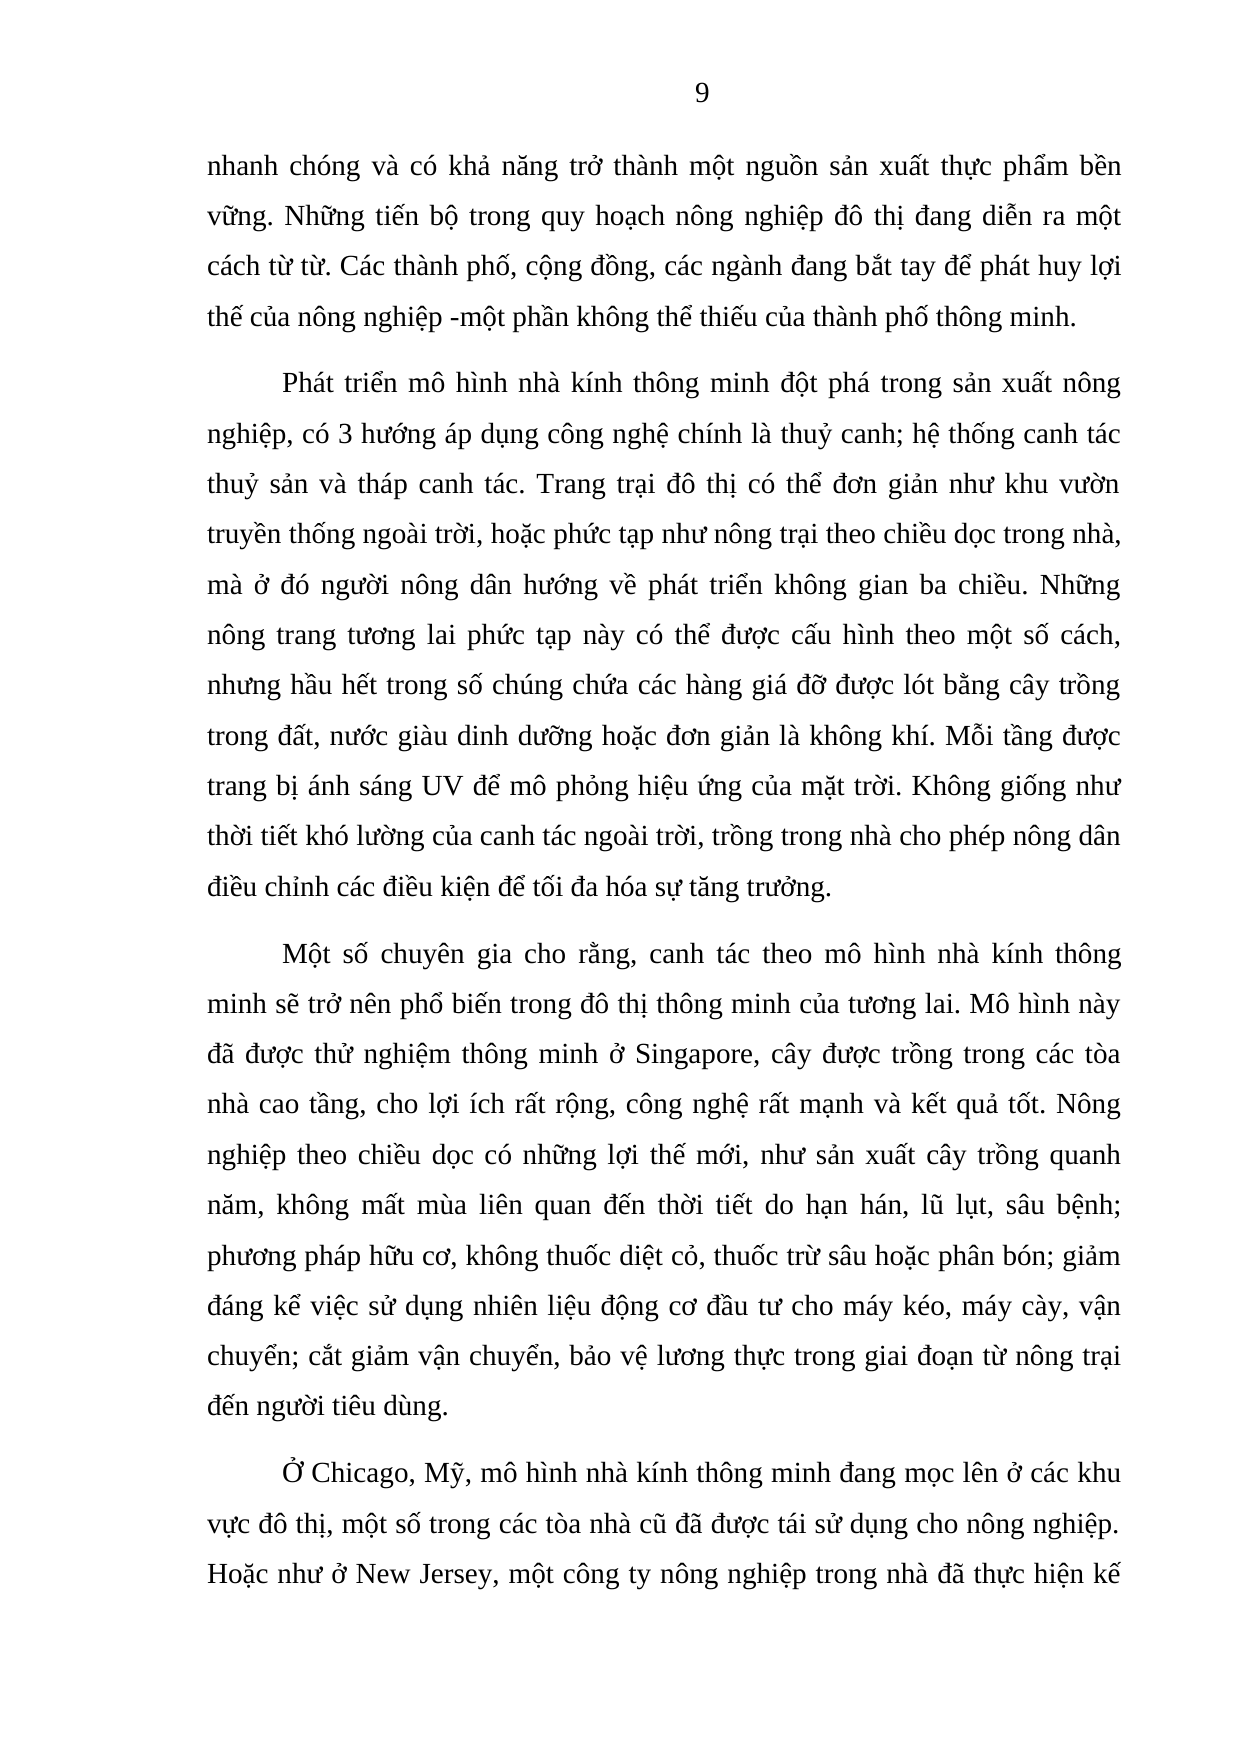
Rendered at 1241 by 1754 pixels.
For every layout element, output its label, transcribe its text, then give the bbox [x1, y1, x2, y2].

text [207, 148, 1122, 332]
text Một số chuyên gia cho rằng, canh tác theo mô hình nhà kính thông minh sẽ trở nên phổ biến trong đô thị thông minh của tương lai. Mô hình này đã được thử nghiệm thông minh ở Singapore, cây được trồng trong các tòa nhà cao tầng, cho lợi ích rất rộng, công nghệ rất mạnh và kết quả tốt. Nông nghiệp theo chiều dọc có những lợi thế mới, như sản xuất cây trồng quanh năm, không mất mùa liên quan đến thời tiết do hạn hán, lũ lụt, sâu bệnh; phương pháp hữu cơ, không thuốc diệt cỏ, thuốc trừ sâu hoặc phân bón; giảm đáng kể việc sử dụng nhiên liệu động cơ đầu tư cho máy kéo, máy cày, vận chuyển; cắt giảm vận chuyển, bảo vệ lương thực trong giai đoạn từ nông trại đến người tiêu dùng. [207, 936, 1122, 1422]
text Phát triển mô hình nhà kính thông minh đột phá trong sản xuất nông nghiệp, có 3 hướng áp dụng công nghệ chính là thuỷ canh; hệ thống canh tác thuỷ sản và tháp canh tác. Trang trại đô thị có thể đơn giản như khu vườn truyền thống ngoài trời, hoặc phức tạp như nông trại theo chiều dọc trong nhà, mà ở đó người nông dân hướng về phát triển không gian ba chiều. Những nông trang tương lai phức tạp này có thể được cấu hình theo một số cách, nhưng hầu hết trong số chúng chứa các hàng giá đỡ được lót bằng cây trồng trong đất, nước giàu dinh dưỡng hoặc đơn giản là không khí. Mỗi tầng được trang bị ánh sáng UV để mô phỏng hiệu ứng của mặt trời. Không giống như thời tiết khó lường của canh tác ngoài trời, trồng trong nhà cho phép nông dân điều chỉnh các điều kiện để tối đa hóa sự tăng trưởng. [207, 366, 1122, 902]
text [207, 1456, 1122, 1590]
